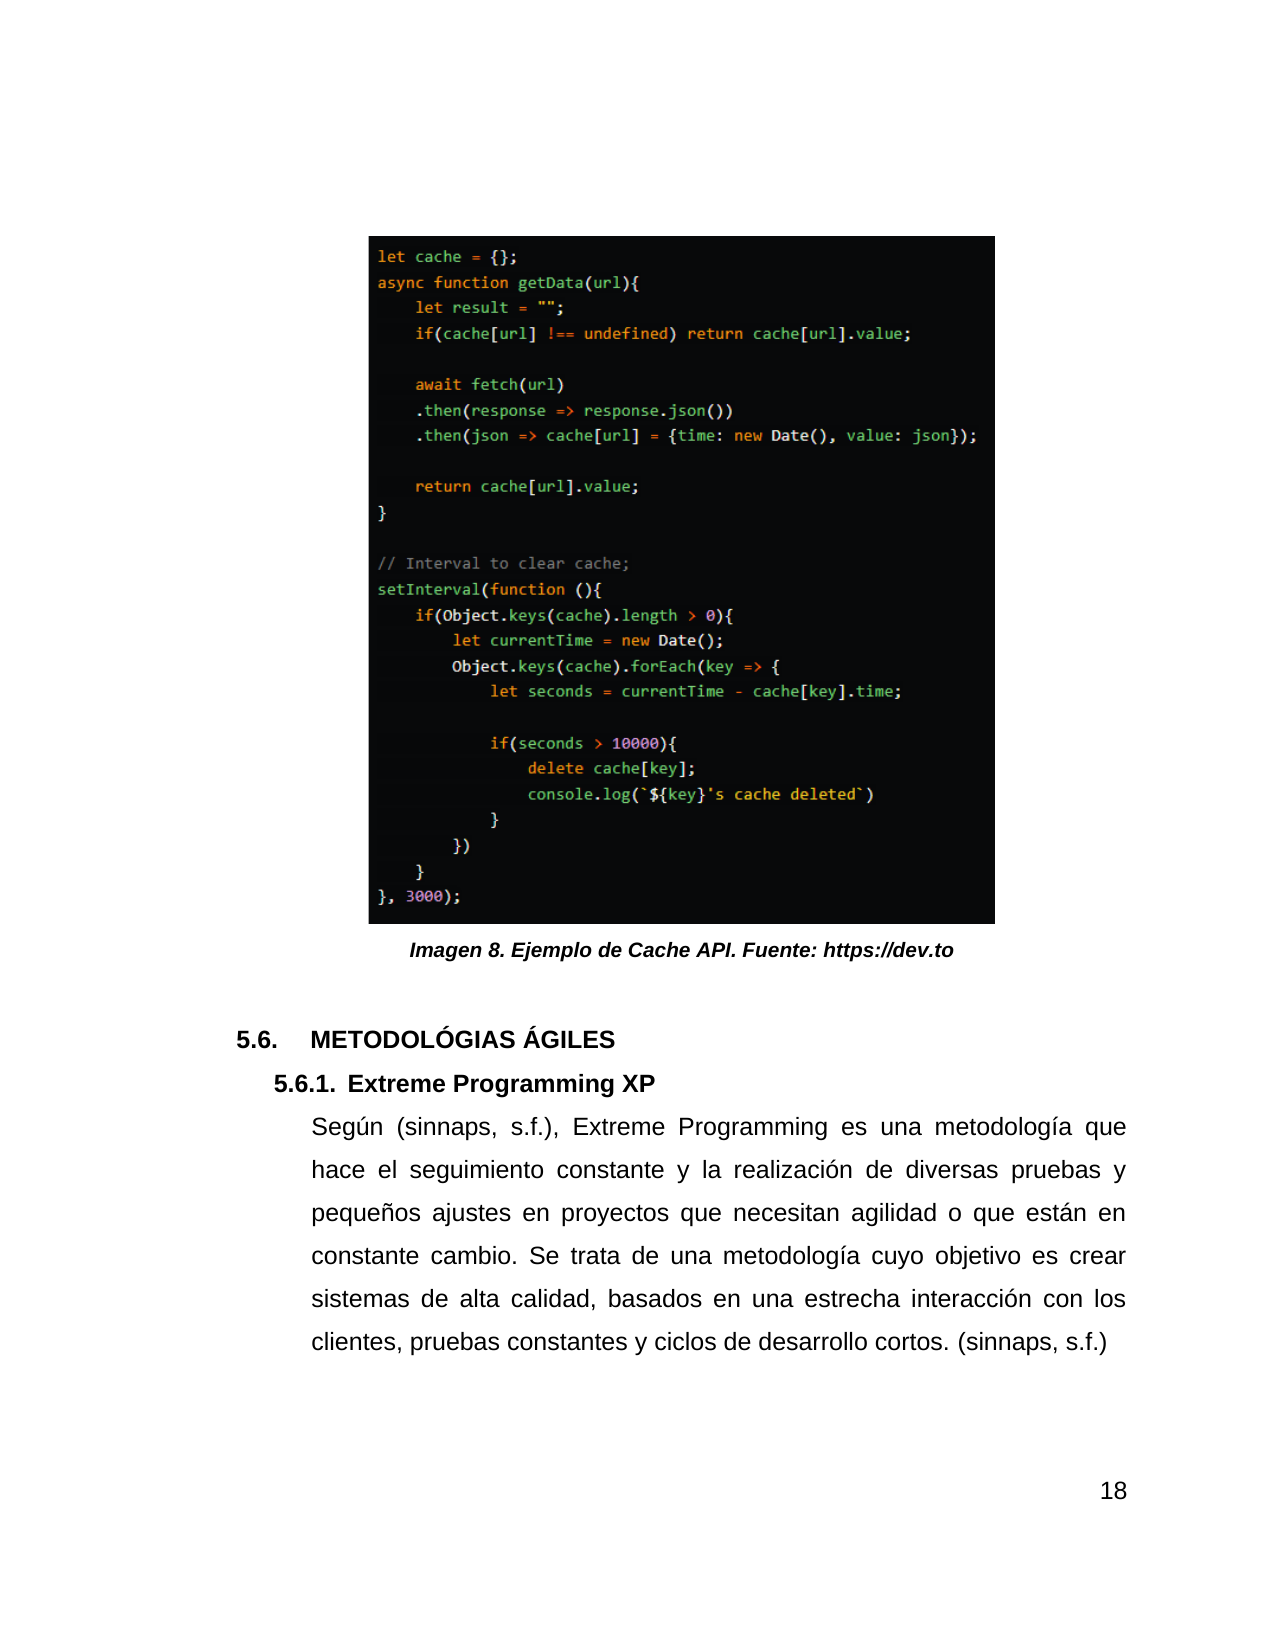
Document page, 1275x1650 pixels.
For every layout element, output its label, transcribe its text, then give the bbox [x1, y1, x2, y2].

text Según , Extreme Programming es una metodología que hace el seguimiento constante y la realización de diversas pruebas y pequeños ajustes en proyectos que necesitan agilidad o que están en constante cambio. Se trata de una metodología cuyo objetivo es crear sistemas de alta calidad, basados en una estrecha interacción con los clientes, pruebas constantes y ciclos de desarrollo cortos. [311, 1112, 1127, 1356]
text Extreme Programming XP [273, 1069, 1127, 1097]
text Metodológias ágiles [236, 1026, 1127, 1054]
picture [368, 236, 995, 924]
